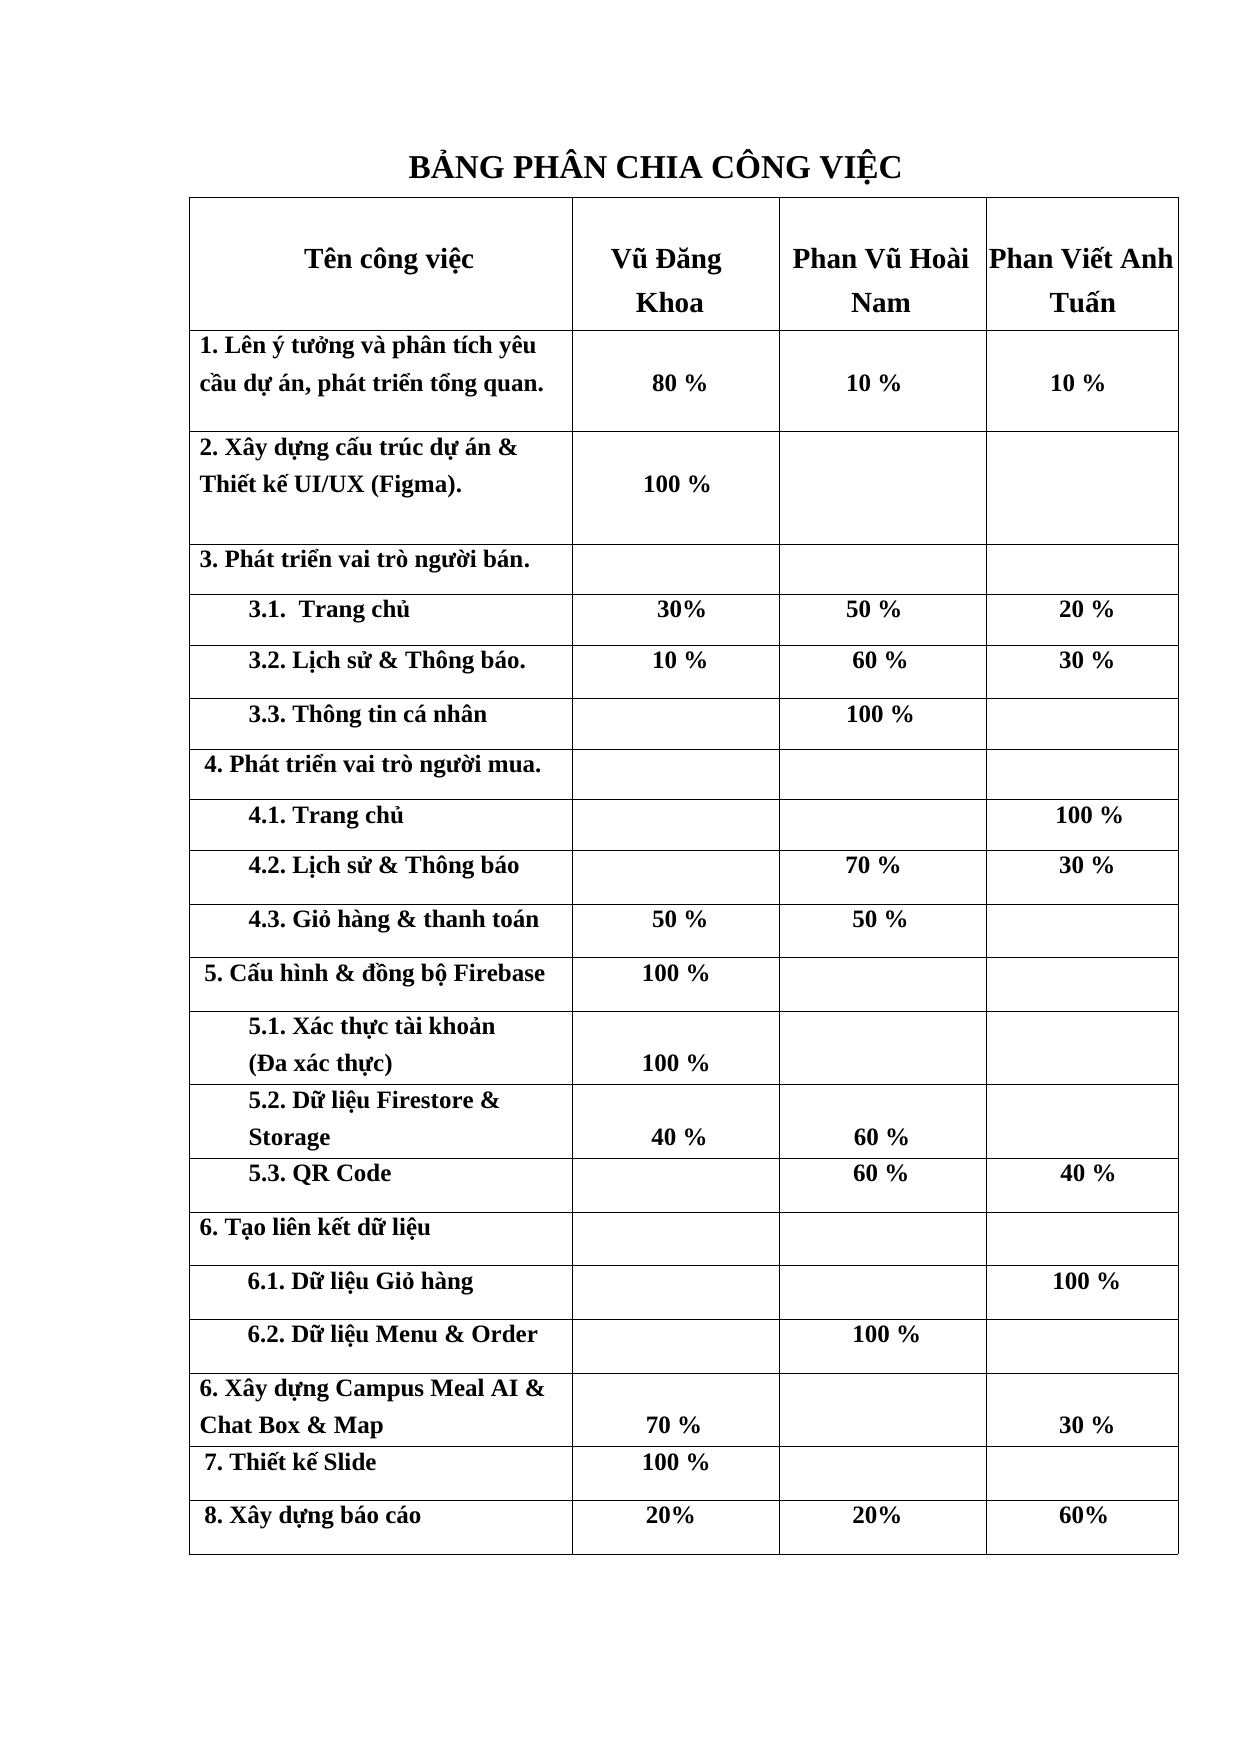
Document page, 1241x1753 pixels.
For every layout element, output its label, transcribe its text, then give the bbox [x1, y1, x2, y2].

table_cell 3.2. Lịch sử & Thông báo. [190, 646, 572, 698]
table_cell 30% [573, 595, 779, 644]
table_cell 30 % [987, 1374, 1178, 1446]
table_cell 6. Tạo liên kết dữ liệu [190, 1213, 572, 1265]
table_cell 5.1. Xác thực tài khoản (Đa xác thực) [190, 1012, 572, 1084]
table_cell 100 % [987, 800, 1178, 850]
table_cell 40 % [987, 1159, 1178, 1212]
table_cell [780, 1012, 986, 1084]
table_cell [573, 851, 779, 903]
table_header Phan Viết Anh Tuấn [987, 198, 1178, 330]
table_cell 100 % [573, 1012, 779, 1084]
table_cell 20 % [987, 595, 1178, 644]
table_cell 70 % [780, 851, 986, 903]
table_cell 8. Xây dựng báo cáo [190, 1501, 572, 1553]
table_cell [573, 800, 779, 850]
table_cell 6.2. Dữ liệu Menu & Order [190, 1320, 572, 1373]
table_cell 100 % [573, 1447, 779, 1500]
table_cell [987, 1085, 1178, 1158]
table_cell [780, 750, 986, 799]
table_cell [987, 958, 1178, 1011]
table_cell 30 % [987, 851, 1178, 903]
table_cell 2. Xây dựng cấu trúc dự án & Thiết kế UI/UX (Figma). [190, 432, 572, 543]
table_cell 30 % [987, 646, 1178, 698]
table_header Tên công việc [190, 198, 572, 330]
table_cell [780, 1447, 986, 1500]
table_cell 40 % [573, 1085, 779, 1158]
table_cell 60 % [780, 1159, 986, 1212]
table_cell 1. Lên ý tưởng và phân tích yêu cầu dự án, phát triển tổng quan. [190, 331, 572, 431]
table_cell 100 % [780, 1320, 986, 1373]
table_cell [780, 432, 986, 543]
table_cell 100 % [987, 1266, 1178, 1319]
table_cell [573, 750, 779, 799]
text BẢNG PHÂN CHIA CÔNG VIỆC [189, 147, 1122, 186]
table_cell [780, 1374, 986, 1446]
table_cell [987, 905, 1178, 957]
table_cell [987, 1447, 1178, 1500]
table_cell 20% [780, 1501, 986, 1553]
table_cell 3.3. Thông tin cá nhân [190, 699, 572, 749]
table_cell 5.2. Dữ liệu Firestore & Storage [190, 1085, 572, 1158]
table_cell 7. Thiết kế Slide [190, 1447, 572, 1500]
table_cell 70 % [573, 1374, 779, 1446]
table_header Vũ Đăng Khoa [573, 198, 779, 330]
table_cell [573, 545, 779, 594]
table_cell 10 % [780, 331, 986, 431]
table_cell [573, 1159, 779, 1212]
table_cell [987, 1320, 1178, 1373]
table_cell 80 % [573, 331, 779, 431]
table_cell 4.3. Giỏ hàng & thanh toán [190, 905, 572, 957]
table_cell 3.1. Trang chủ [190, 595, 572, 644]
table_cell 4. Phát triển vai trò người mua. [190, 750, 572, 799]
table_cell [780, 1213, 986, 1265]
table_cell 4.1. Trang chủ [190, 800, 572, 850]
table_cell [987, 432, 1178, 543]
table_cell [573, 1213, 779, 1265]
table_cell [987, 699, 1178, 749]
table_cell 60 % [780, 1085, 986, 1158]
table_cell 100 % [780, 699, 986, 749]
table_cell 50 % [780, 905, 986, 957]
table_cell 4.2. Lịch sử & Thông báo [190, 851, 572, 903]
table_cell 50 % [573, 905, 779, 957]
table_cell [573, 699, 779, 749]
table_header Phan Vũ Hoài Nam [780, 198, 986, 330]
table_cell [780, 800, 986, 850]
table_cell [987, 1012, 1178, 1084]
table_cell 5.3. QR Code [190, 1159, 572, 1212]
table_cell 10 % [573, 646, 779, 698]
table_cell [780, 1266, 986, 1319]
table_cell 50 % [780, 595, 986, 644]
table_cell 60% [987, 1501, 1178, 1553]
table_cell 3. Phát triển vai trò người bán. [190, 545, 572, 594]
table_cell 60 % [780, 646, 986, 698]
table_cell 10 % [987, 331, 1178, 431]
table_cell [780, 958, 986, 1011]
table_cell 5. Cấu hình & đồng bộ Firebase [190, 958, 572, 1011]
table_cell [573, 1320, 779, 1373]
table_cell 20% [573, 1501, 779, 1553]
table_cell [987, 750, 1178, 799]
table_cell 6. Xây dựng Campus Meal AI & Chat Box & Map [190, 1374, 572, 1446]
table_cell 100 % [573, 958, 779, 1011]
table_cell [780, 545, 986, 594]
table_cell [987, 545, 1178, 594]
table_cell [987, 1213, 1178, 1265]
table_cell [573, 1266, 779, 1319]
table_cell 100 % [573, 432, 779, 543]
table_cell 6.1. Dữ liệu Giỏ hàng [190, 1266, 572, 1319]
